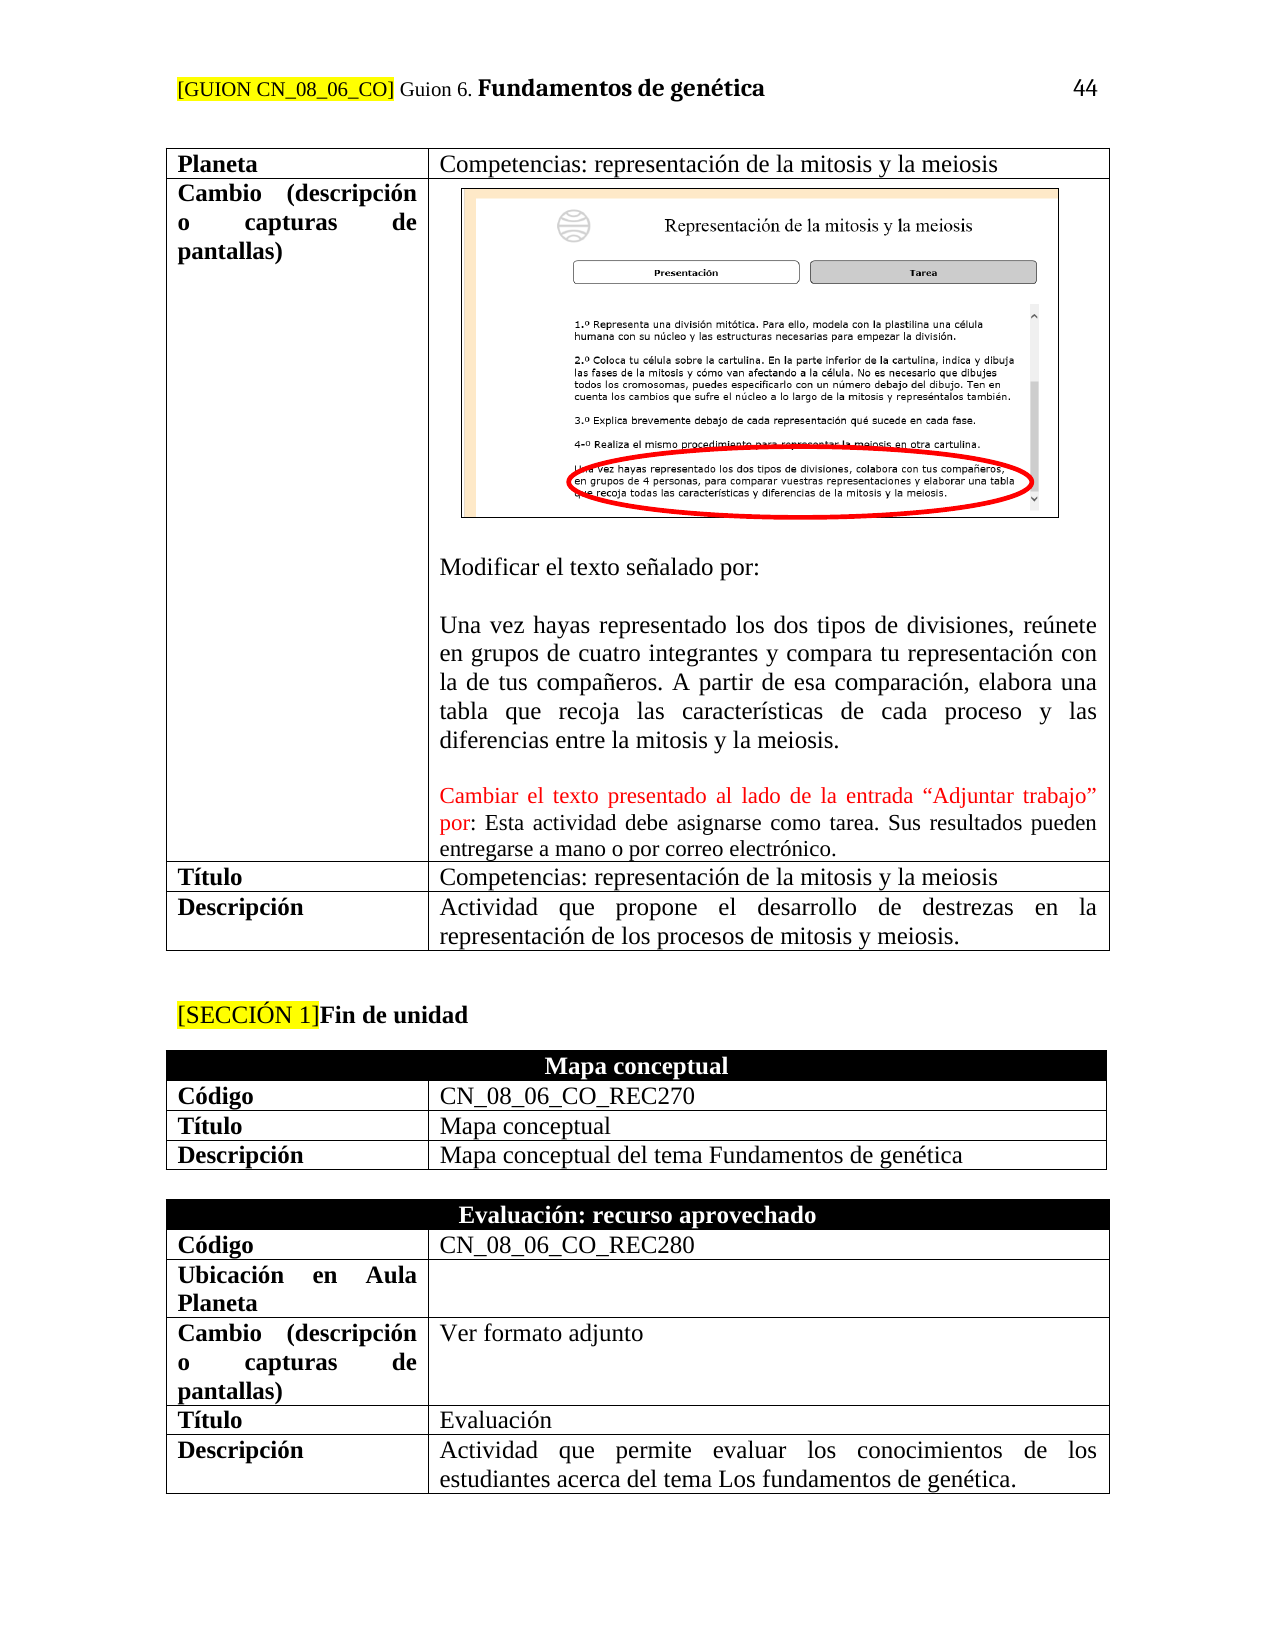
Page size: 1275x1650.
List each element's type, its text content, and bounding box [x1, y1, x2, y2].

table_cell Evaluación [429, 1406, 1109, 1434]
table_cell CN_08_06_CO_REC270 [429, 1081, 1106, 1110]
table_cell Cambio (descripción o capturas de pantallas) [167, 179, 428, 861]
table_cell CN_08_06_CO_REC280 [429, 1230, 1109, 1259]
table_cell Descripción [167, 892, 428, 950]
table_cell Cambio (descripción o capturas de pantallas) [167, 1318, 428, 1404]
table_cell Mapa conceptual del tema Fundamentos de genética [429, 1141, 1106, 1169]
table_cell Modificar el texto señalado por: Una vez hayas representado los dos tipos de divisiones, reúnete en grupos de cuatro integrantes y compara tu representación con la de tus compañeros. A partir de esa comparación, elabora una tabla que recoja las características de cada proceso y las diferencias entre la mitosis y la meiosis. Cambiar el texto presentado al lado de la entrada “Adjuntar trabajo” por: Esta actividad debe asignarse como tarea. Sus resultados pueden entregarse a mano o por correo electrónico. [429, 179, 1109, 861]
table_header Mapa conceptual [167, 1051, 1106, 1080]
table_cell Título [167, 1111, 428, 1139]
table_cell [167, 149, 428, 177]
table_header Evaluación: recurso aprovechado [167, 1200, 1109, 1229]
table_cell [429, 1260, 1109, 1317]
table_cell Actividad que propone el desarrollo de destrezas en la representación de los procesos de mitosis y meiosis. [429, 892, 1109, 950]
table_cell Mapa conceptual [429, 1111, 1106, 1139]
table_cell Descripción [167, 1141, 428, 1169]
table_cell Competencias: representación de la mitosis y la meiosis [429, 862, 1109, 891]
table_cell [429, 149, 1109, 177]
text [SECCIÓN 1]Fin de unidad [319, 1001, 1098, 1029]
table_cell Título [167, 1406, 428, 1434]
table_cell Descripción [167, 1435, 428, 1493]
table_cell Código [167, 1230, 428, 1259]
table_cell Ver formato adjunto [429, 1318, 1109, 1404]
table_cell Actividad que permite evaluar los conocimientos de los estudiantes acerca del tema Los fundamentos de genética. [429, 1435, 1109, 1493]
table_cell Código [167, 1081, 428, 1110]
table_cell Título [167, 862, 428, 891]
table_cell Ubicación en Aula Planeta [167, 1260, 428, 1317]
